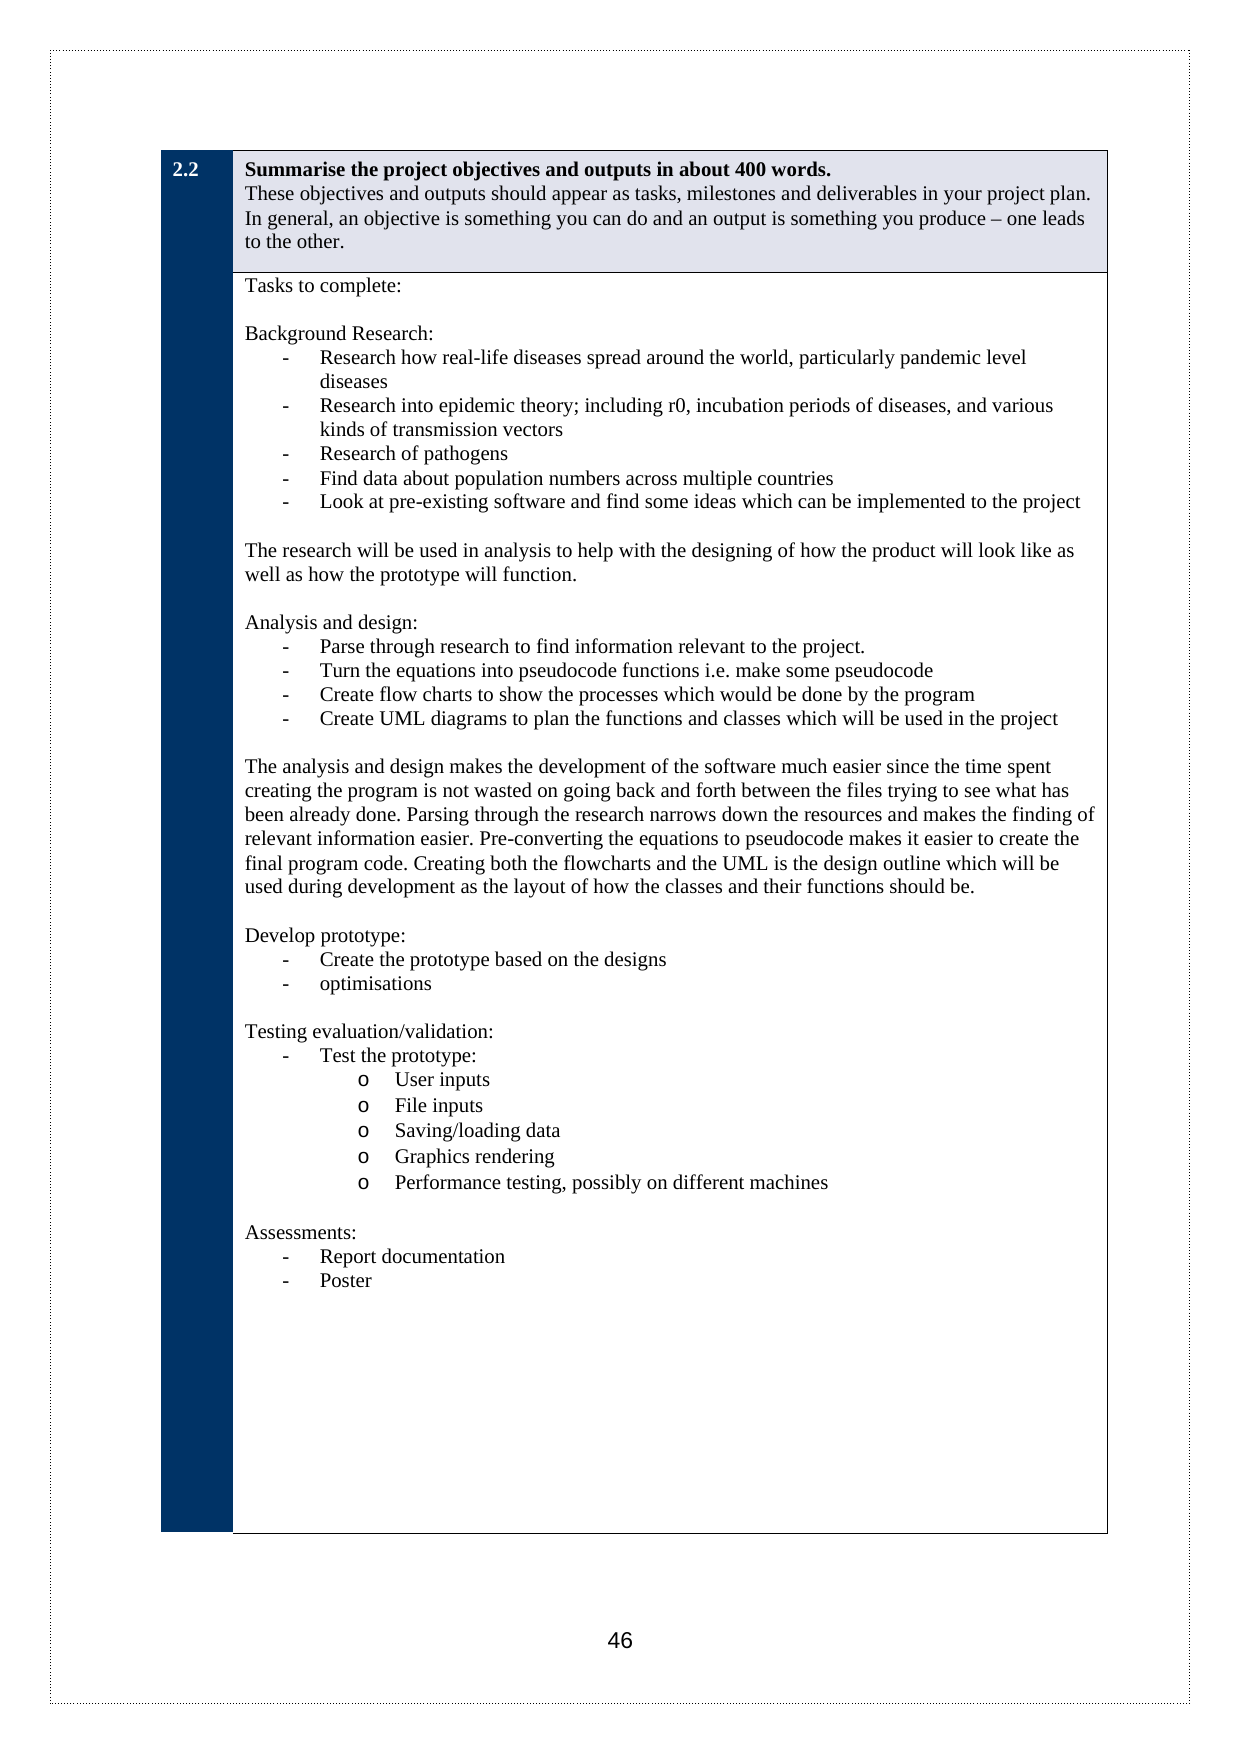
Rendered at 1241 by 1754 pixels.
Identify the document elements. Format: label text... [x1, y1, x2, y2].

table_cell Summarise the project objectives and outputs in about 400 words. These objectives and outputs should appear as tasks, milestones and deliverables in your project plan. In general, an objective is something you can do and an output is something you produce – one leads to the other. [233, 151, 1107, 272]
table_cell 2.2 [161, 150, 233, 272]
table_cell Tasks to complete: Background Research: Research how real-life diseases spread around the world, particularly pandemic level diseases Research into epidemic theory; including r0, incubation periods of diseases, and various kinds of transmission vectors Research of pathogens Find data about population numbers across multiple countries Look at pre-existing software and find some ideas which can be implemented to the project The research will be used in analysis to help with the designing of how the product will look like as well as how the prototype will function. Analysis and design: Parse through research to find information relevant to the project. Turn the equations into pseudocode functions i.e. make some pseudocode Create flow charts to show the processes which would be done by the program Create UML diagrams to plan the functions and classes which will be used in the project The analysis and design makes the development of the software much easier since the time spent creating the program is not wasted on going back and forth between the files trying to see what has been already done. Parsing through the research narrows down the resources and makes the finding of relevant information easier. Pre-converting the equations to pseudocode makes it easier to create the final program code. Creating both the flowcharts and the UML is the design outline which will be used during development as the layout of how the classes and their functions should be. Develop prototype: Create the prototype based on the designs optimisations Testing evaluation/validation: Test the prototype: User inputs File inputs Saving/loading data Graphics rendering Performance testing, possibly on different machines Assessments: Report documentation Poster [233, 273, 1107, 1532]
table_cell [161, 272, 233, 1532]
